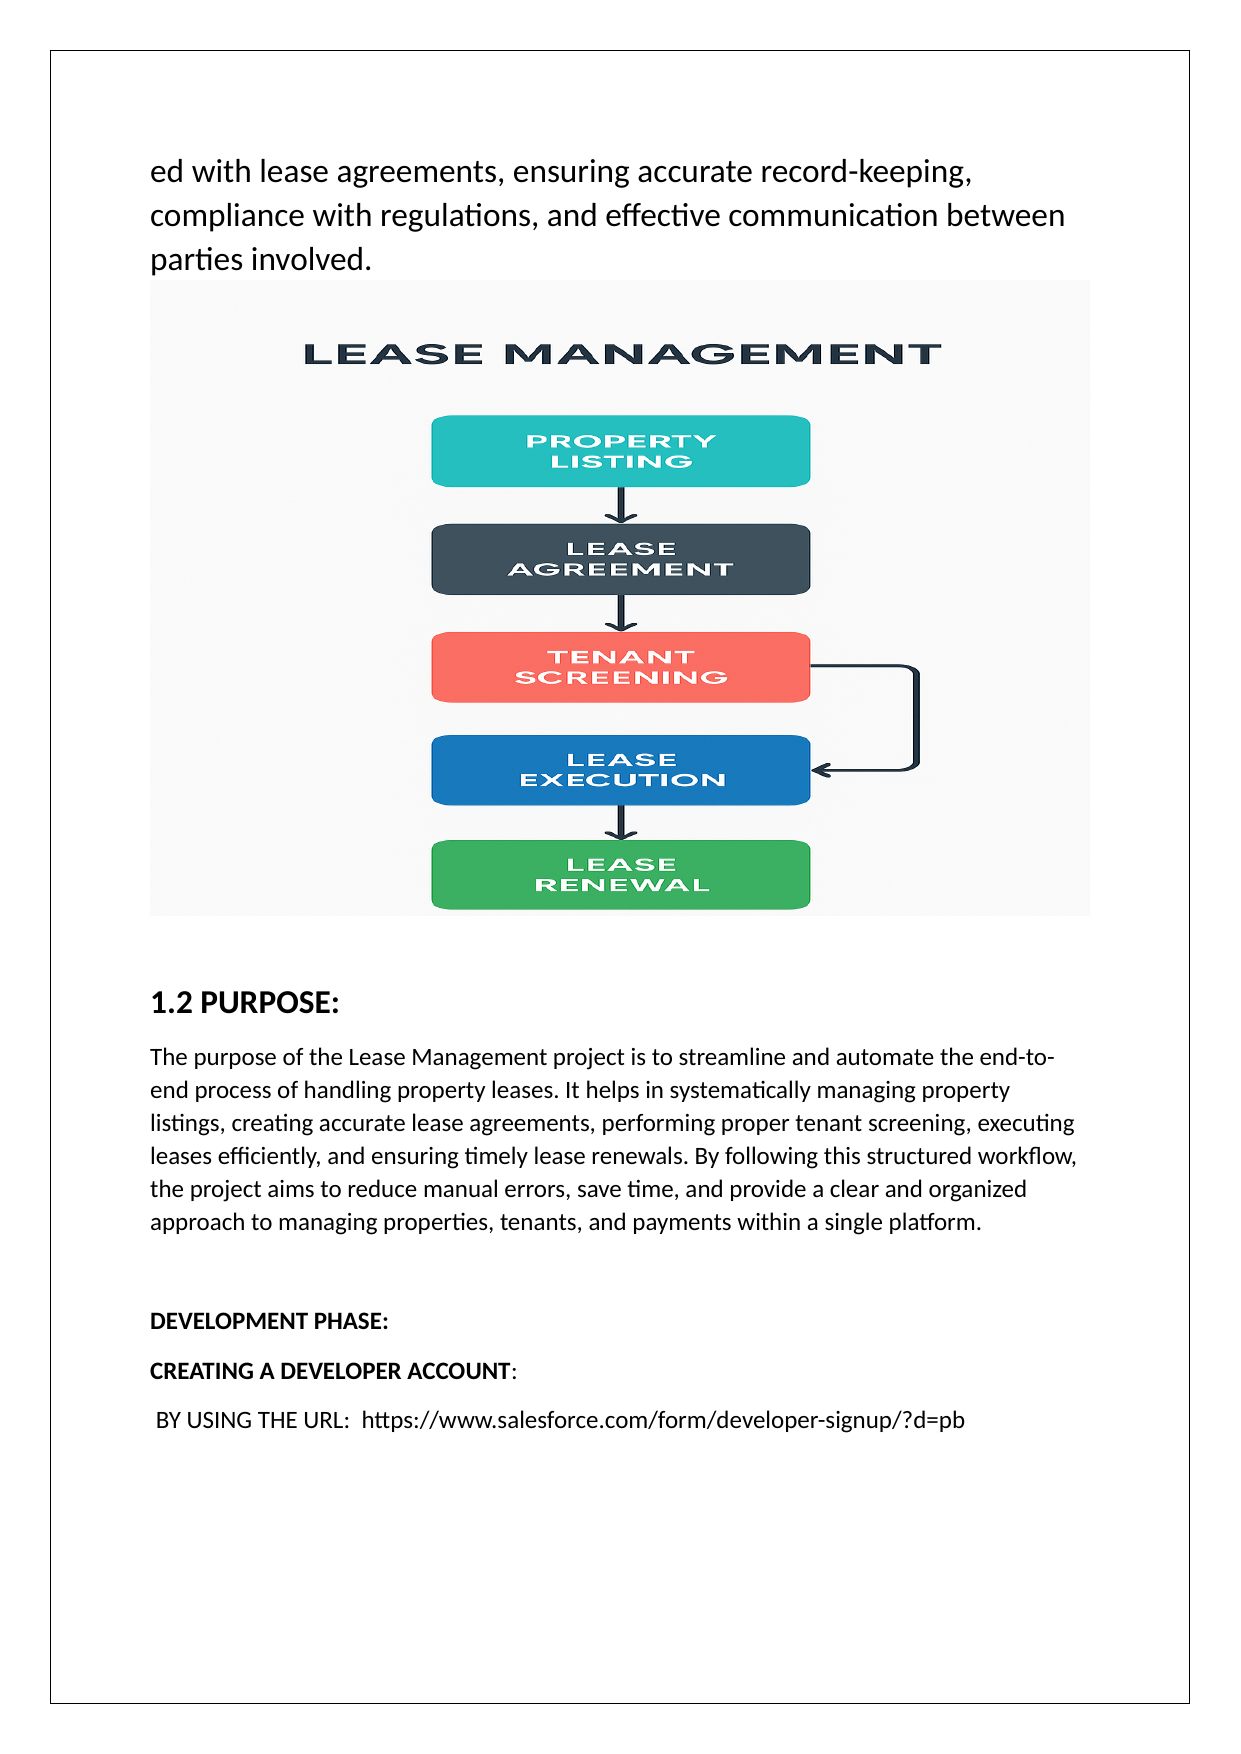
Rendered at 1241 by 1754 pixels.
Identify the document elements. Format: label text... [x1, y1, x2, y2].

text CREATING A DEVELOPER ACCOUNT: [150, 1355, 1090, 1385]
text The purpose of the Lease Management project is to streamline and automate the end-to-end process of handling property leases. It helps in systematically managing property listings, creating accurate lease agreements, performing proper tenant screening, executing leases efficiently, and ensuring timely lease renewals. By following this structured workflow, the project aims to reduce manual errors, save time, and provide a clear and organized approach to managing properties, tenants, and payments within a single platform. [150, 1042, 1090, 1237]
text 1.2 PURPOSE: [150, 981, 1090, 1022]
text ed with lease agreements, ensuring accurate record-keeping, compliance with regulations, and effective communication between parties involved. [150, 150, 1090, 280]
text BY USING THE URL: https://www.salesforce.com/form/developer-signup/?d=pb [150, 1404, 1090, 1435]
picture [150, 280, 1091, 916]
text DEVELOPMENT PHASE: [150, 1305, 1090, 1336]
